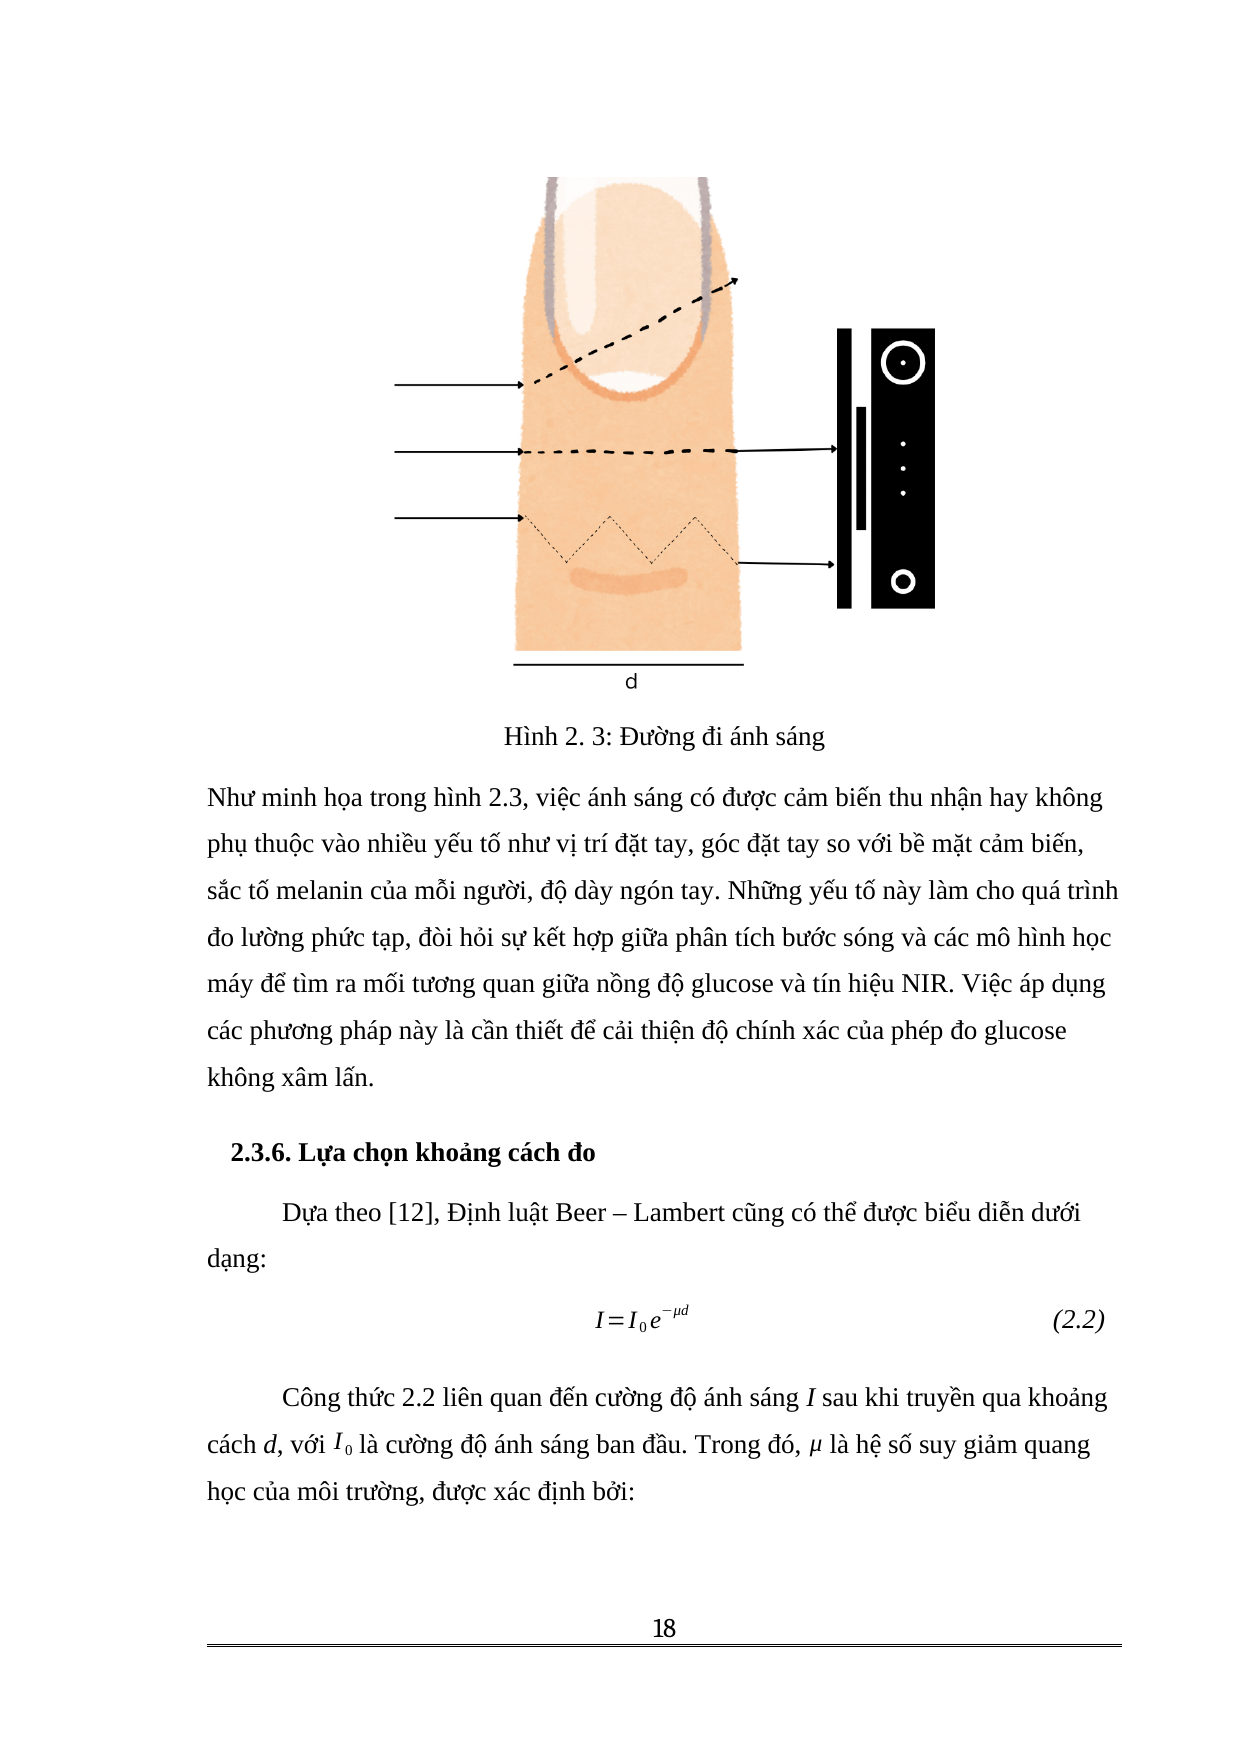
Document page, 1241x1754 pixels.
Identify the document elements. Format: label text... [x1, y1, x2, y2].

picture [206, 177, 1123, 693]
text Công thức 2.2 liên quan đến cường độ ánh sáng I sau khi truyền qua khoảng cách d, với ​ là cường độ ánh sáng ban đầu. Trong đó, là hệ số suy giảm quang học của môi trường, được xác định bởi: [207, 1381, 1122, 1506]
subtitle 2.3.6. Lựa chọn khoảng cách đo [230, 1136, 1122, 1168]
text Dựa theo, Định luật Beer – Lambert cũng có thể được biểu diễn dưới dạng: [207, 1196, 1122, 1273]
text Hình 2. 3: Đường đi ánh sáng [207, 720, 1122, 751]
text (2.2) [207, 1301, 1122, 1336]
text Như minh họa trong hình 2.3, việc ánh sáng có được cảm biến thu nhận hay không phụ thuộc vào nhiều yếu tố như vị trí đặt tay, góc đặt tay so với bề mặt cảm biến, sắc tố melanin của mỗi người, độ dày ngón tay. Những yếu tố này làm cho quá trình đo lường phức tạp, đòi hỏi sự kết hợp giữa phân tích bước sóng và các mô hình học máy để tìm ra mối tương quan giữa nồng độ glucose và tín hiệu NIR. Việc áp dụng các phương pháp này là cần thiết để cải thiện độ chính xác của phép đo glucose không xâm lấn. [207, 781, 1122, 1092]
